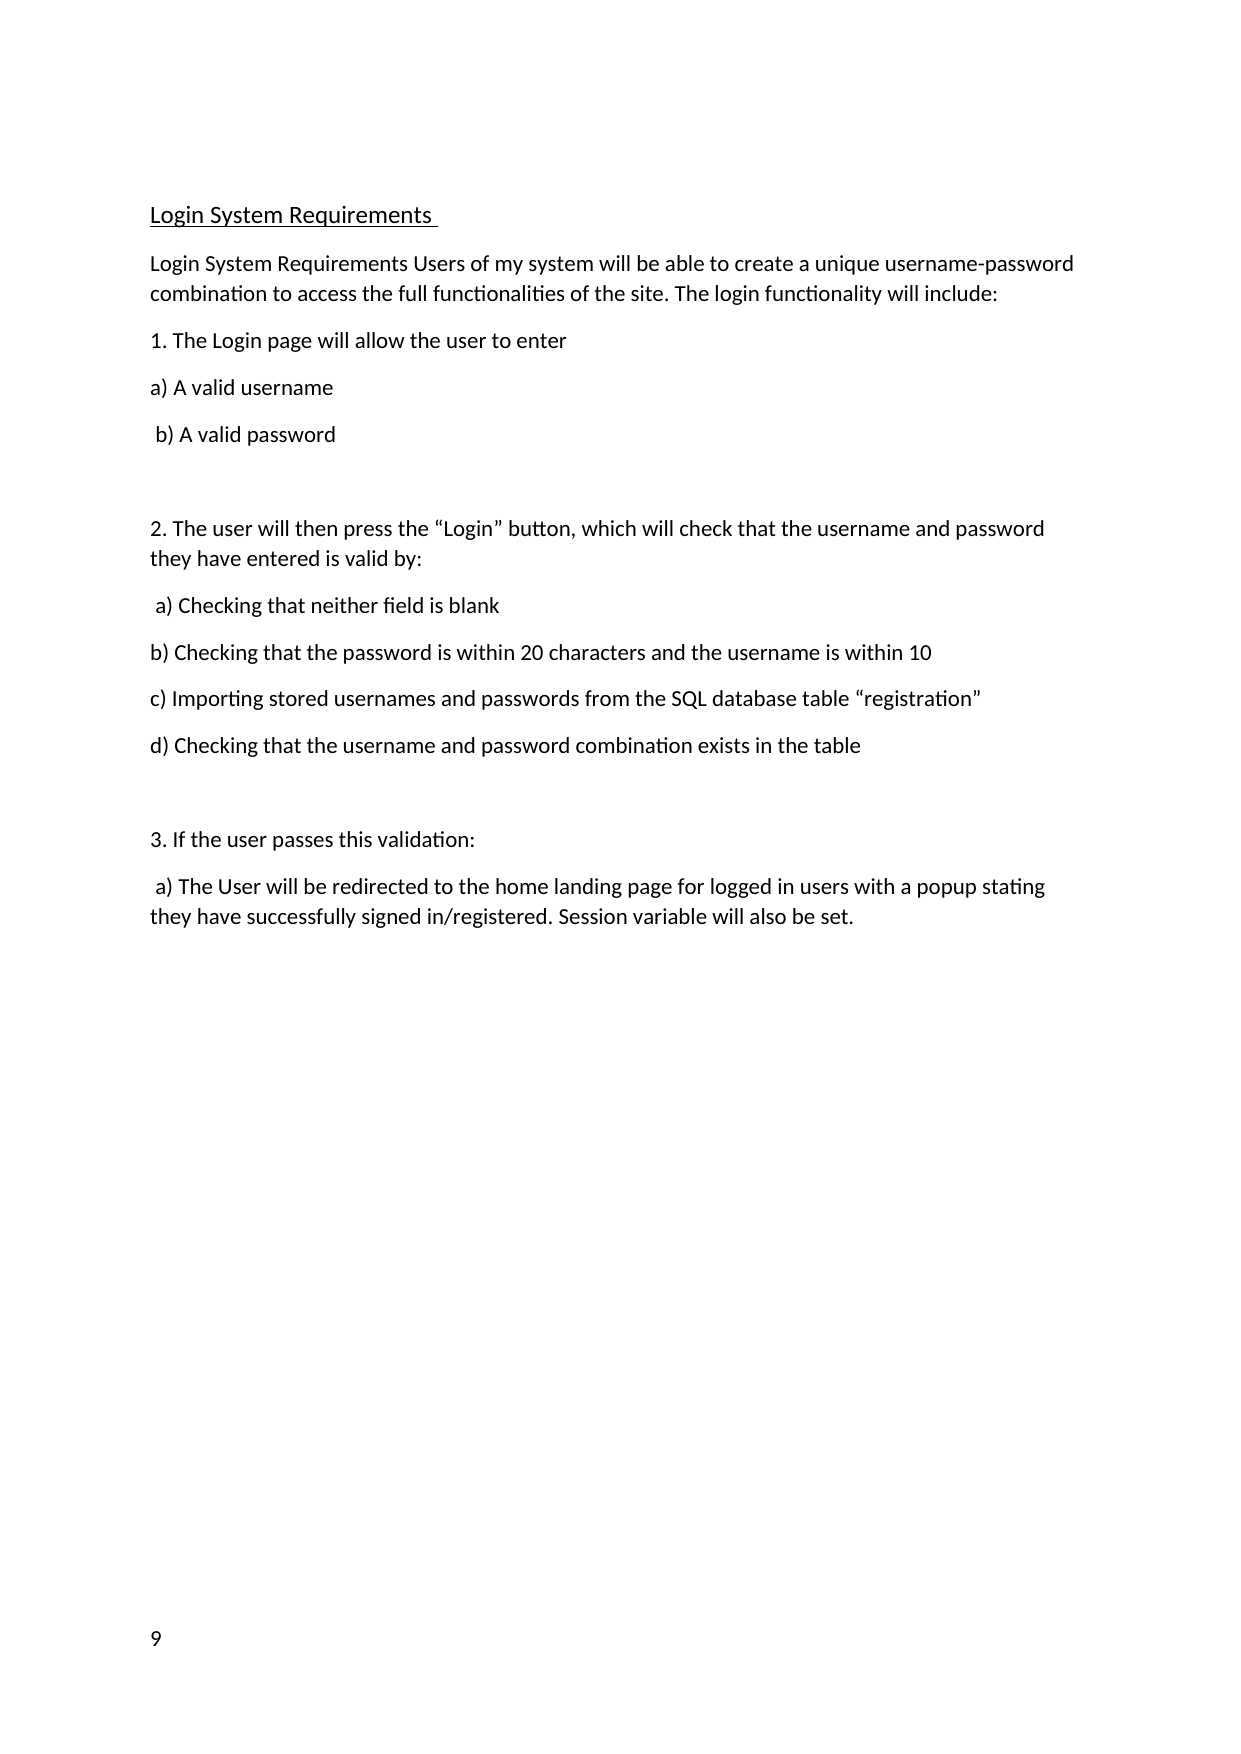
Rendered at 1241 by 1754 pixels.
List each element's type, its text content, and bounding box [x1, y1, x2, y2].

text 1. The Login page will allow the user to enter [150, 326, 1090, 354]
text d) Checking that the username and password combination exists in the table [150, 731, 1090, 759]
text c) Importing stored usernames and passwords from the SQL database table “registration” [150, 684, 1090, 713]
text Login System Requirements Users of my system will be able to create a unique username-password combination to access the full functionalities of the site. The login functionality will include: [150, 249, 1090, 307]
text a) A valid username [150, 373, 1090, 401]
text b) Checking that the password is within 20 characters and the username is within 10 [150, 638, 1090, 666]
text Login System Requirements [150, 199, 1090, 230]
text b) A valid password [150, 420, 1090, 448]
text 3. If the user passes this validation: [150, 825, 1090, 853]
text a) Checking that neither field is blank [150, 591, 1090, 619]
text 2. The user will then press the “Login” button, which will check that the username and password they have entered is valid by: [150, 514, 1090, 572]
text a) The User will be redirected to the home landing page for logged in users with a popup stating they have successfully signed in/registered. Session variable will also be set. [150, 872, 1090, 930]
